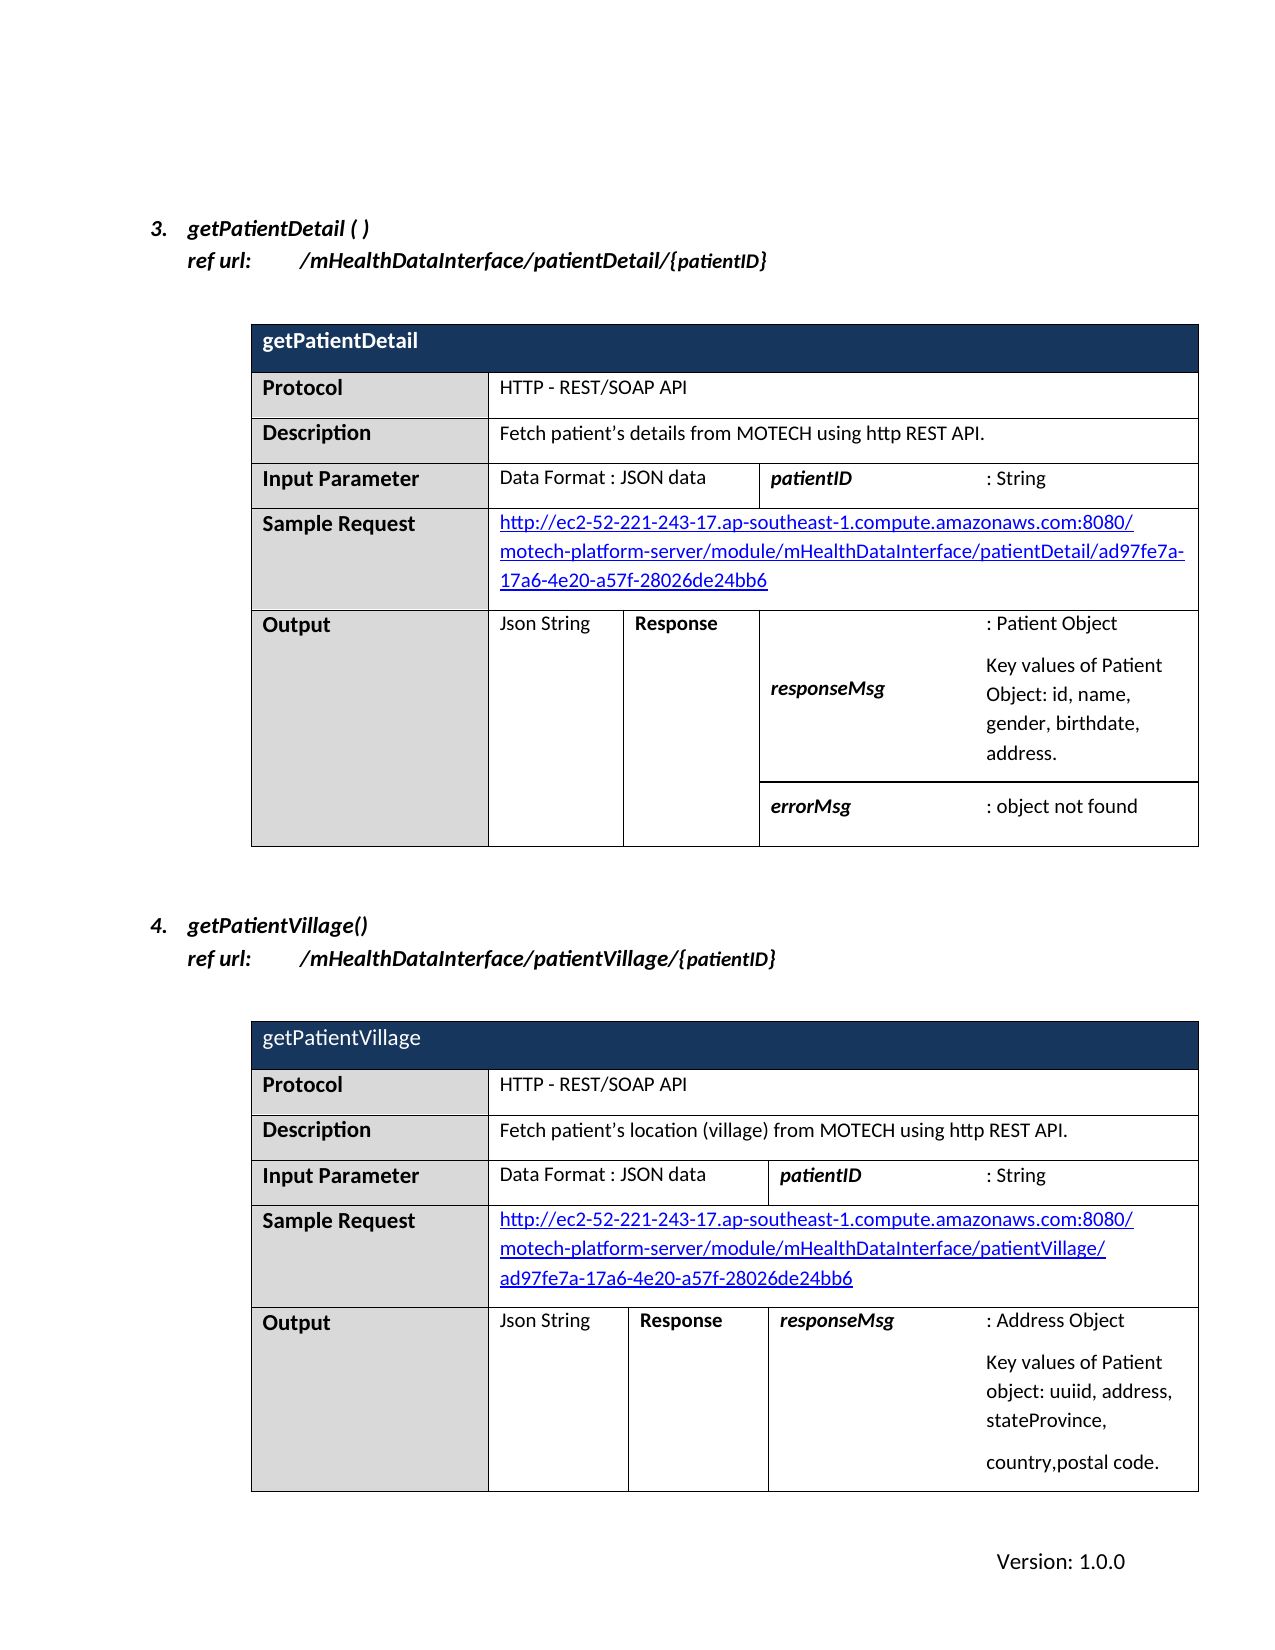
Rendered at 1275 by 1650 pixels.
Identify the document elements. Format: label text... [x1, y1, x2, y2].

table_cell Input Parameter [252, 1161, 488, 1205]
table_cell HTTP - REST/SOAP API [489, 1070, 1198, 1114]
table_cell Data Format : JSON data [489, 464, 759, 508]
table_cell : String [975, 464, 1198, 508]
table_cell Output [252, 1308, 488, 1491]
table_cell patientID [760, 464, 975, 508]
table_cell Input Parameter [252, 464, 488, 508]
table_cell : Address Object Key values of Patient object: uuiid, address, stateProvince, country,postal code. [975, 1308, 1198, 1491]
table_cell Json String [489, 611, 623, 846]
table_cell Description [252, 419, 488, 463]
table_cell : object not found [975, 783, 1198, 846]
table_cell Fetch patient’s details from MOTECH using http REST API. [489, 419, 1198, 463]
table_cell Response [624, 611, 759, 846]
table_cell Protocol [252, 373, 488, 417]
table_cell HTTP - REST/SOAP API [489, 373, 1198, 417]
list getPatientVillage() [150, 911, 1125, 939]
table_cell patientID [769, 1161, 975, 1205]
table_cell responseMsg [760, 611, 975, 781]
list ref url: /mHealthDataInterface/patientVillage/{patientID} [187, 944, 1125, 972]
table_cell Sample Request [252, 1206, 488, 1307]
table_cell Json String [489, 1308, 628, 1491]
table_cell errorMsg [760, 783, 975, 846]
table_cell Output [252, 611, 488, 846]
table_cell Fetch patient’s location (village) from MOTECH using http REST API. [489, 1116, 1198, 1160]
table_cell : Patient Object Key values of Patient Object: id, name, gender, birthdate, address. [975, 611, 1198, 781]
table_cell Protocol [252, 1070, 488, 1114]
table_header getPatientDetail [252, 325, 1198, 372]
table_cell Description [252, 1116, 488, 1160]
table_cell responseMsg [769, 1308, 975, 1491]
table_cell Data Format : JSON data [489, 1161, 768, 1205]
table_cell http://ec2-52-221-243-17.ap-southeast-1.compute.amazonaws.com:8080/motech-platform-server/module/mHealthDataInterface/patientVillage/ad97fe7a-17a6-4e20-a57f-28026de24bb6 [489, 1206, 1198, 1307]
list ref url: /mHealthDataInterface/patientDetail/{patientID} [187, 247, 1125, 274]
table_cell http://ec2-52-221-243-17.ap-southeast-1.compute.amazonaws.com:8080/motech-platform-server/module/mHealthDataInterface/patientDetail/ad97fe7a-17a6-4e20-a57f-28026de24bb6 [489, 509, 1198, 609]
table_cell Sample Request [252, 509, 488, 609]
table_cell Response [629, 1308, 768, 1491]
table_header getPatientVillage [252, 1022, 1198, 1069]
list getPatientDetail ( ) [150, 214, 1125, 242]
table_cell : String [975, 1161, 1198, 1205]
